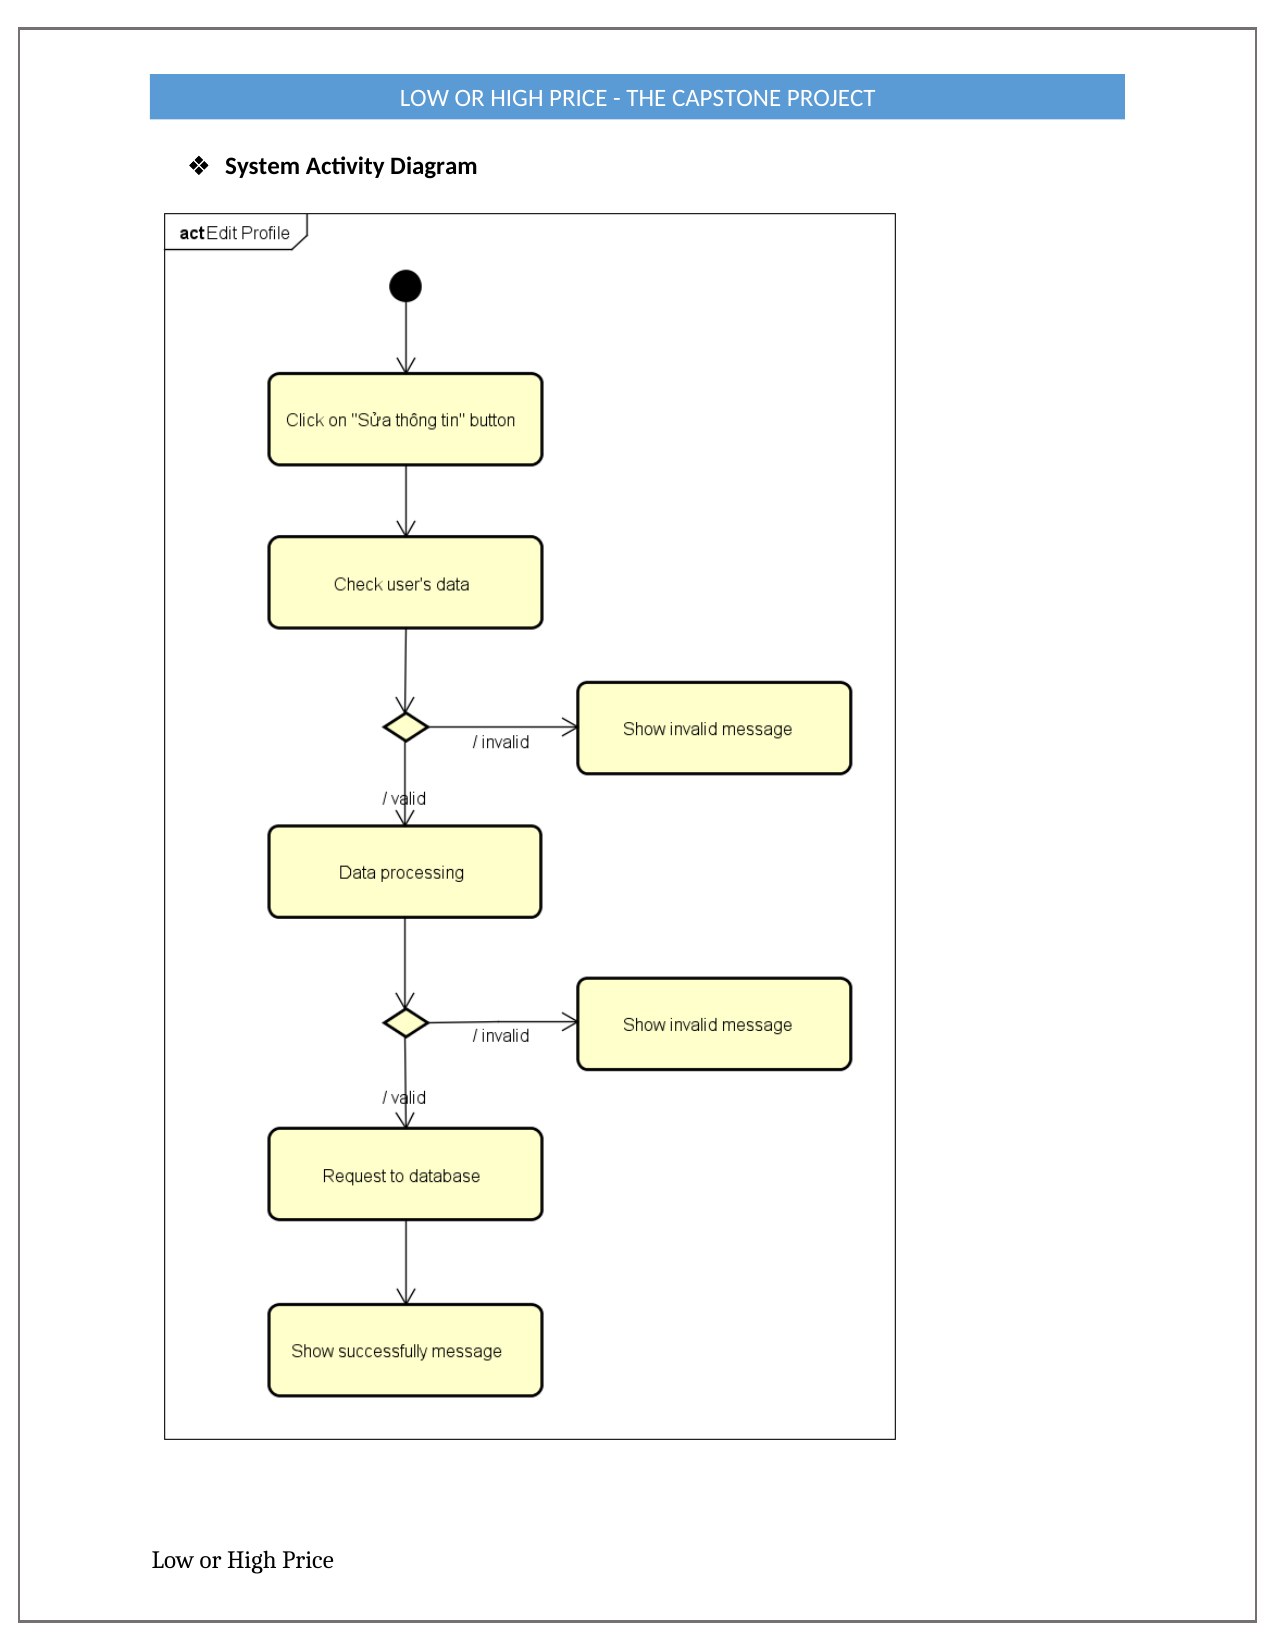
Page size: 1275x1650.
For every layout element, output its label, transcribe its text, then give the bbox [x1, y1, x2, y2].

picture [150, 199, 909, 1453]
list System Activity Diagram [187, 150, 1125, 181]
